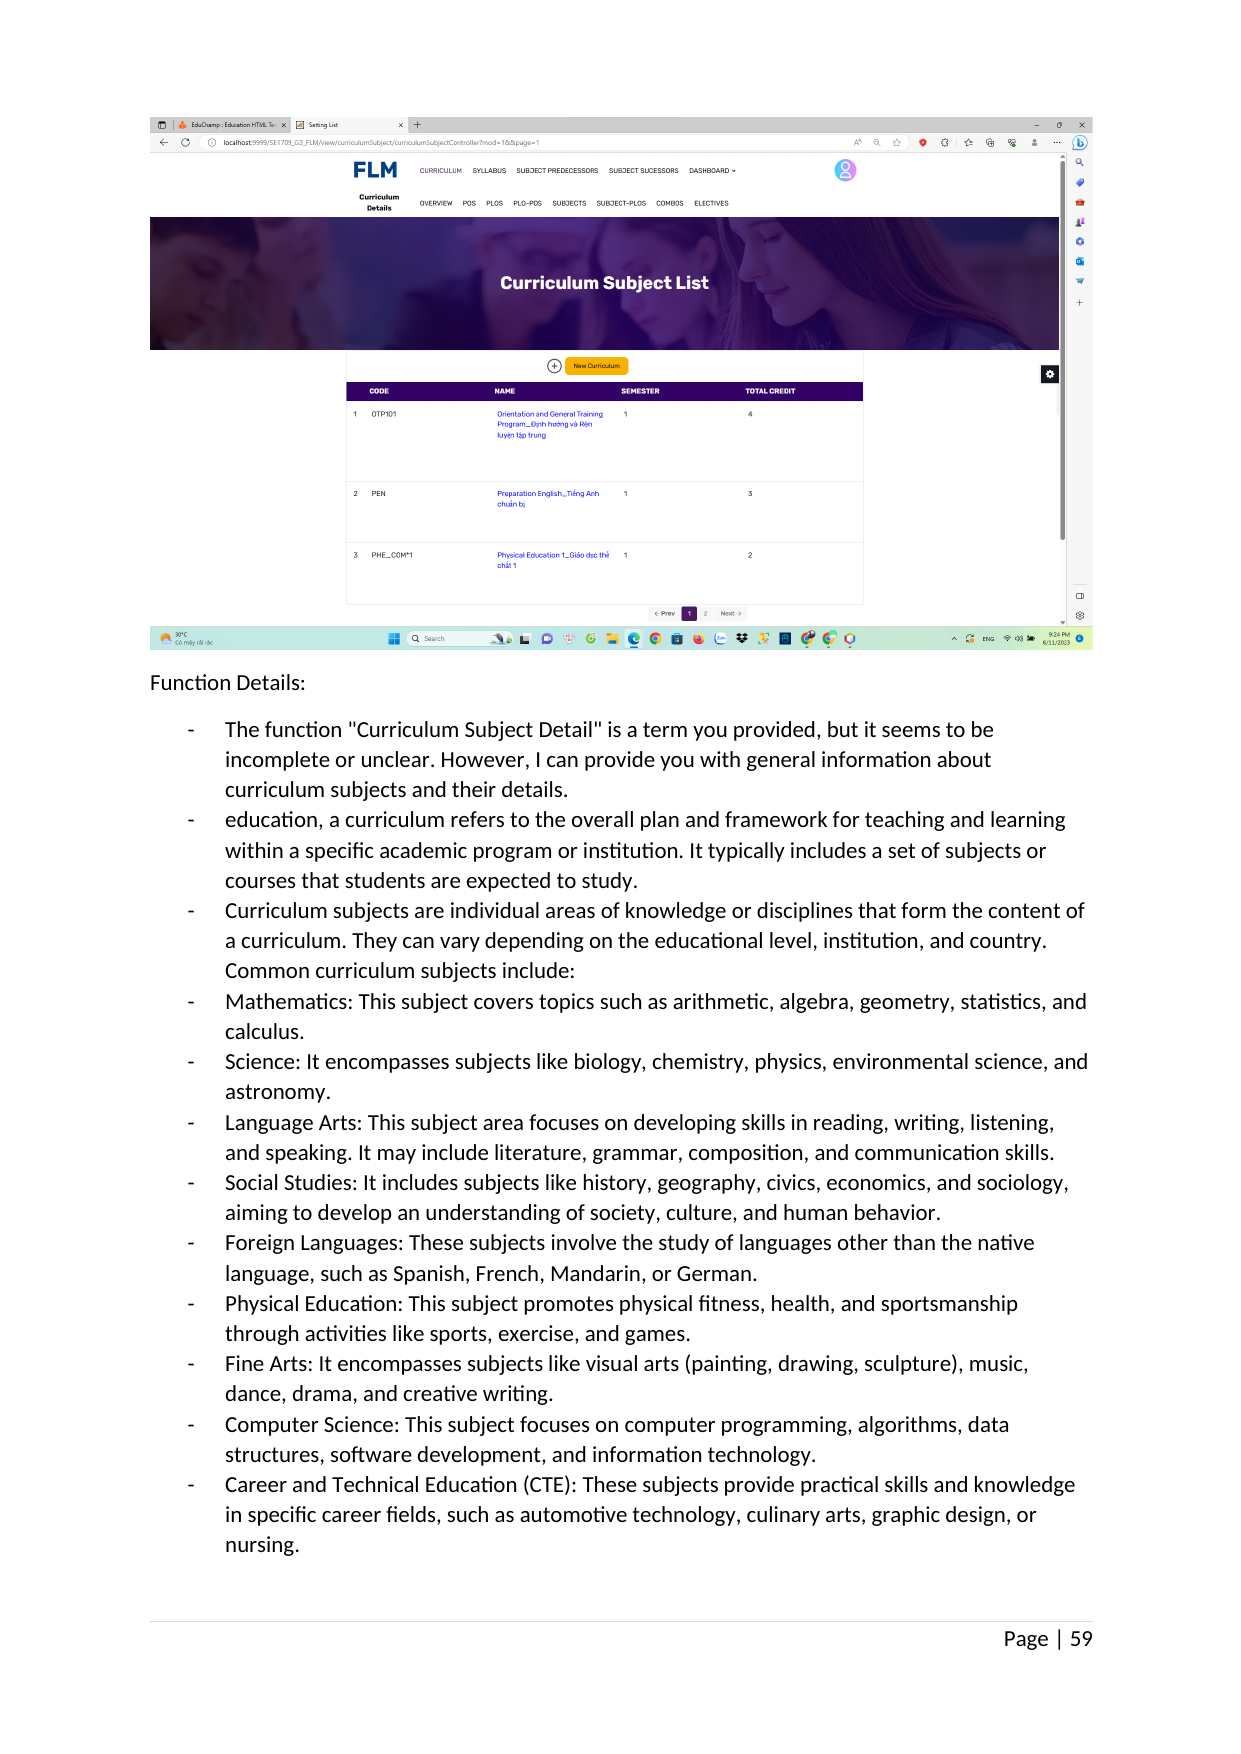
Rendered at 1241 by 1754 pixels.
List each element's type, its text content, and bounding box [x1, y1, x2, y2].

list Mathematics: This subject covers topics such as arithmetic, algebra, geometry, statistics, and calculus. [187, 987, 1093, 1045]
list Career and Technical Education (CTE): These subjects provide practical skills and knowledge in specific career fields, such as automotive technology, culinary arts, graphic design, or nursing. [187, 1470, 1093, 1558]
list education, a curriculum refers to the overall plan and framework for teaching and learning within a specific academic program or institution. It typically includes a set of subjects or courses that students are expected to study. [187, 806, 1093, 894]
list Fine Arts: It encompasses subjects like visual arts (painting, drawing, sculpture), music, dance, drama, and creative writing. [187, 1349, 1093, 1407]
list Computer Science: This subject focuses on computer programming, algorithms, data structures, software development, and information technology. [187, 1410, 1093, 1468]
text Function Details: [150, 668, 1093, 696]
list Science: It encompasses subjects like biology, chemistry, physics, environmental science, and astronomy. [187, 1047, 1093, 1105]
picture [150, 117, 1093, 650]
list Foreign Languages: These subjects involve the study of languages other than the native language, such as Spanish, French, Mandarin, or German. [187, 1228, 1093, 1287]
list The function "Curriculum Subject Detail" is a term you provided, but it seems to be incomplete or unclear. However, I can provide you with general information about curriculum subjects and their details. [187, 715, 1093, 803]
list Social Studies: It includes subjects like history, geography, civics, economics, and sociology, aiming to develop an understanding of society, culture, and human behavior. [187, 1168, 1093, 1226]
list Language Arts: This subject area focuses on developing skills in reading, writing, listening, and speaking. It may include literature, grammar, composition, and communication skills. [187, 1108, 1093, 1166]
list Curriculum subjects are individual areas of knowledge or disciplines that form the content of a curriculum. They can vary depending on the educational level, institution, and country. Common curriculum subjects include: [187, 896, 1093, 984]
list Physical Education: This subject promotes physical fitness, health, and sportsmanship through activities like sports, exercise, and games. [187, 1289, 1093, 1347]
